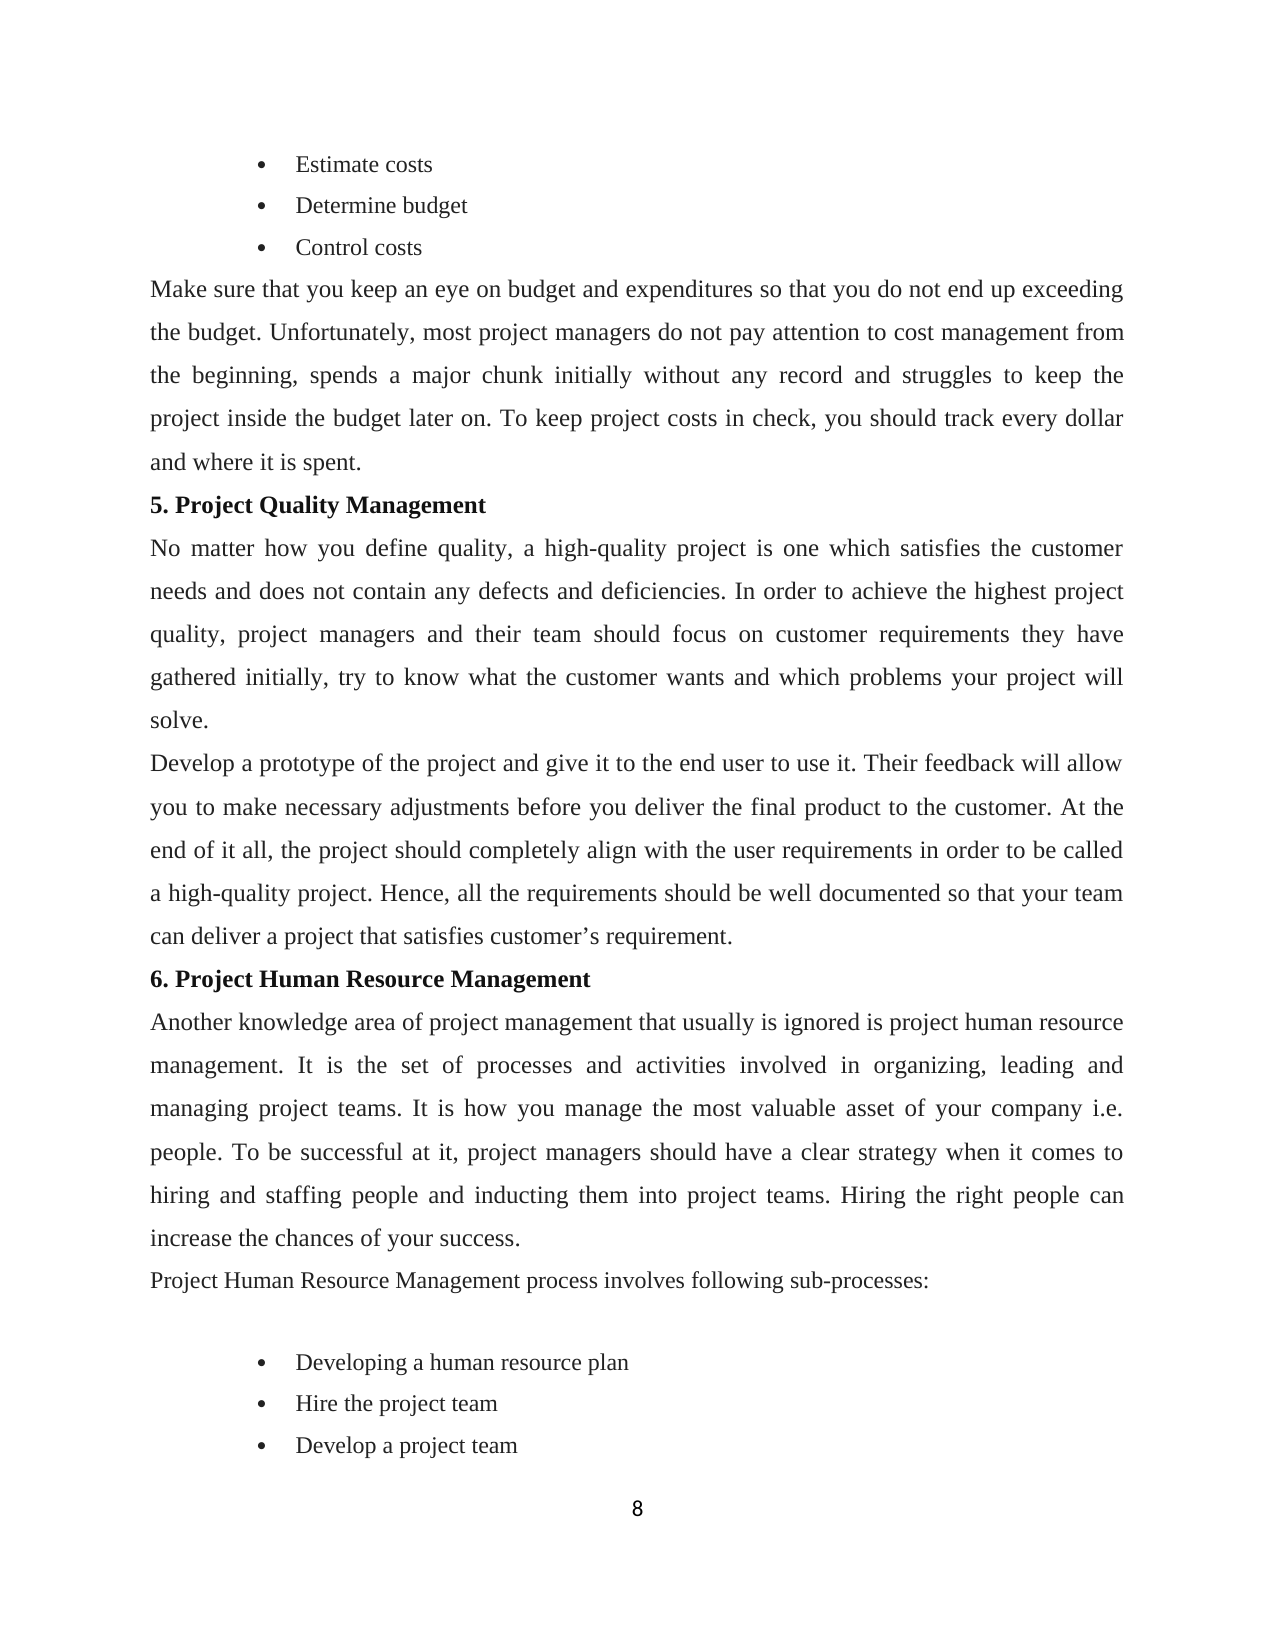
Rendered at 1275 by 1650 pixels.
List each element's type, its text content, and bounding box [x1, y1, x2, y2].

text Make sure that you keep an eye on budget and expenditures so that you do not end up exceeding the budget. Unfortunately, most project managers do not pay attention to cost management from the beginning, spends a major chunk initially without any record and struggles to keep the project inside the budget later on. To keep project costs in check, you should track every dollar and where it is spent. [150, 274, 1125, 475]
list Control costs [258, 233, 1125, 260]
text Another knowledge area of project management that usually is ignored is project human resource management. It is the set of processes and activities involved in organizing, leading and managing project teams. It is how you manage the most valuable asset of your company i.e. people. To be successful at it, project managers should have a clear strategy when it comes to hiring and staffing people and inducting them into project teams. Hiring the right people can increase the chances of your success. [150, 1007, 1125, 1252]
list Develop a project team [258, 1431, 1125, 1458]
list Estimate costs [258, 150, 1125, 178]
text 6. Project Human Resource Management [150, 964, 1125, 993]
text Develop a prototype of the project and give it to the end user to use it. Their feedback will allow you to make necessary adjustments before you deliver the final product to the customer. At the end of it all, the project should completely align with the user requirements in order to be called a high-quality project. Hence, all the requirements should be well documented so that your team can deliver a project that satisfies customer’s requirement. [150, 748, 1125, 950]
list Determine budget [258, 191, 1125, 219]
list Developing a human resource plan [258, 1348, 1125, 1376]
list Hire the project team [258, 1389, 1125, 1417]
text 5. Project Quality Management [150, 490, 1125, 518]
text No matter how you define quality, a high-quality project is one which satisfies the customer needs and does not contain any defects and deficiencies. In order to achieve the highest project quality, project managers and their team should focus on customer requirements they have gathered initially, try to know what the customer wants and which problems your project will solve. [150, 533, 1125, 734]
text Project Human Resource Management process involves following sub-processes: [150, 1266, 1125, 1293]
